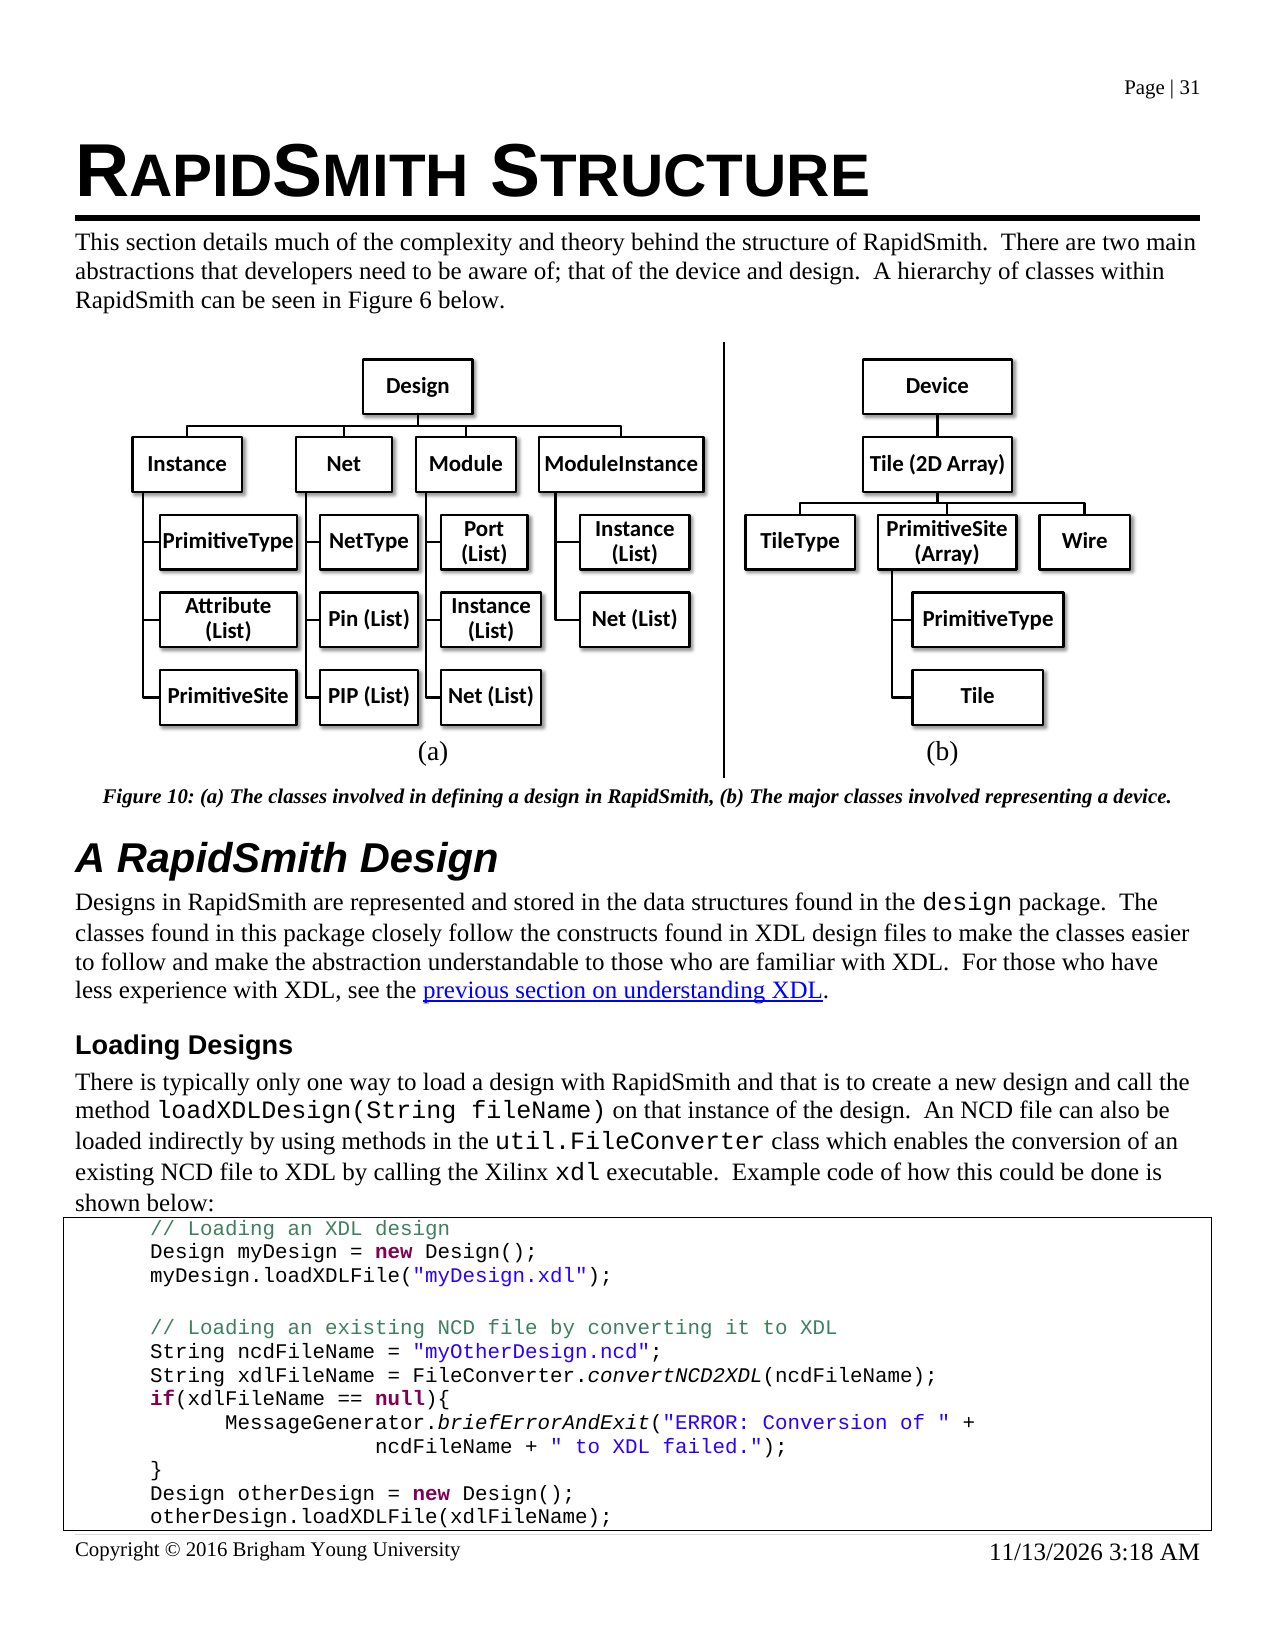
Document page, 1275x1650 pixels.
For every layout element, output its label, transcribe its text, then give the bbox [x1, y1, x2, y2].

text This section details much of the complexity and theory behind the structure of RapidSmith. There are two main abstractions that developers need to be aware of; that of the device and design. A hierarchy of classes within RapidSmith can be seen in Figure 6 below. [75, 227, 1200, 313]
text There is typically only one way to load a design with RapidSmith and that is to create a new design and call the method loadXDLDesign(String fileName) on that instance of the design. An NCD file can also be loaded indirectly by using methods in the util.FileConverter class which enables the conversion of an existing NCD file to XDL by calling the Xilinx xdl executable. Example code of how this could be done is shown below: [75, 1067, 1200, 1217]
subtitle RapidSmith Structure [75, 126, 1200, 215]
table_header // Loading an XDL design Design myDesign = new Design(); myDesign.loadXDLFile("myDesign.xdl"); // Loading an existing NCD file by converting it to XDL String ncdFileName = "myOtherDesign.ncd"; String xdlFileName = FileConverter.convertNCD2XDL(ncdFileName); if(xdlFileName == null){ MessageGenerator.briefErrorAndExit("ERROR: Conversion of " + ncdFileName + " to XDL failed."); } Design otherDesign = new Design(); otherDesign.loadXDLFile(xdlFileName); [64, 1218, 1211, 1530]
subtitle Loading Designs [75, 1029, 1200, 1060]
text Designs in RapidSmith are represented and stored in the data structures found in the design package. The classes found in this package closely follow the constructs found in XDL design files to make the classes easier to follow and make the abstraction understandable to those who are familiar with XDL. For those who have less experience with XDL, see the previous section on understanding XDL. [75, 887, 1200, 1004]
subtitle A RapidSmith Design [75, 833, 1200, 881]
